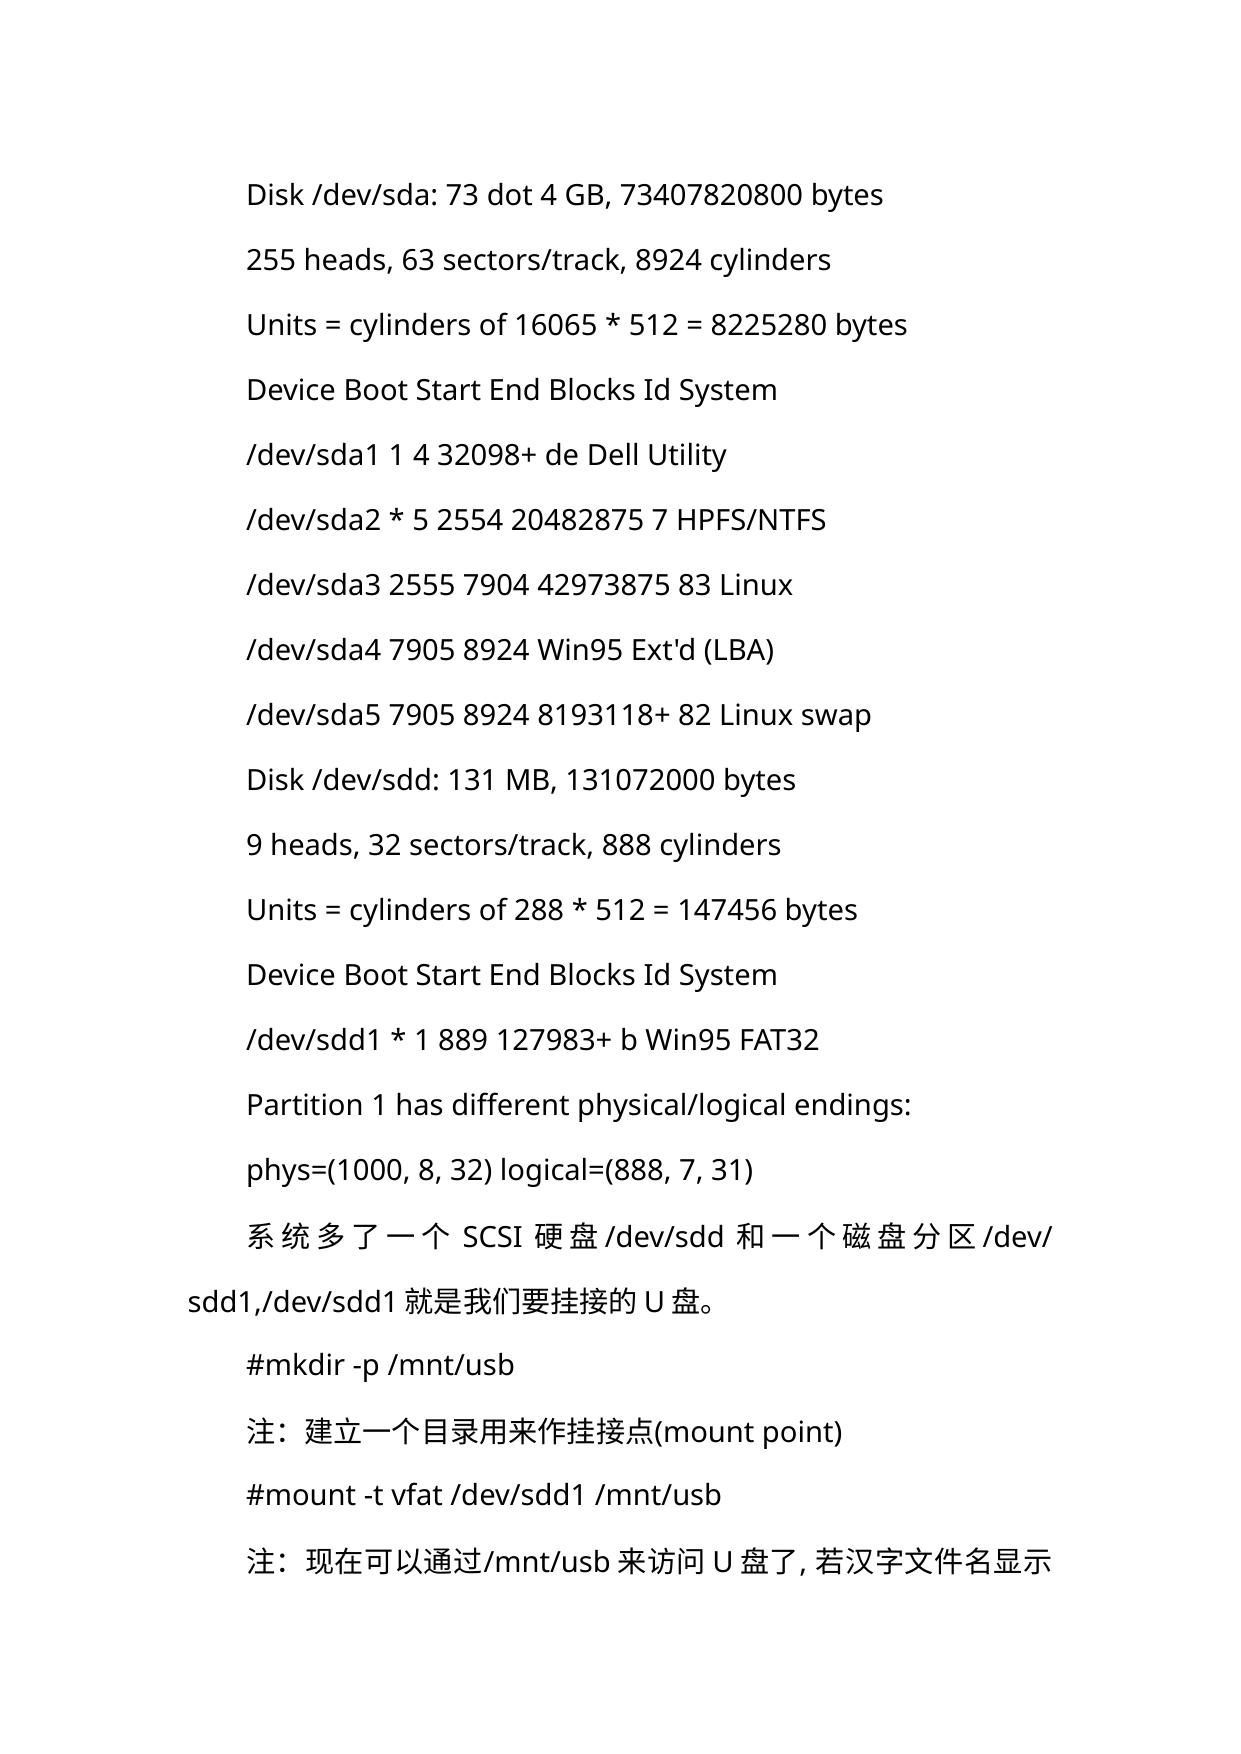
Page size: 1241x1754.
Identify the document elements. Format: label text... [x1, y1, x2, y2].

text 9 heads, 32 sectors/track, 888 cylinders [187, 812, 1053, 877]
text Units = cylinders of 288 * 512 = 147456 bytes [187, 877, 1053, 942]
text 注：建立一个目录用来作挂接点(mount point) [187, 1397, 1053, 1462]
text Disk /dev/sdd: 131 MB, 131072000 bytes [187, 747, 1053, 812]
text /dev/sda1 1 4 32098+ de Dell Utility [187, 422, 1053, 487]
text /dev/sda2 * 5 2554 20482875 7 HPFS/NTFS [187, 487, 1053, 552]
text /dev/sda3 2555 7904 42973875 83 Linux [187, 552, 1053, 617]
text /dev/sda4 7905 8924 Win95 Ext'd (LBA) [187, 617, 1053, 682]
text Device Boot Start End Blocks Id System [187, 942, 1053, 1007]
text #mount -t vfat /dev/sdd1 /mnt/usb [187, 1462, 1053, 1527]
text 255 heads, 63 sectors/track, 8924 cylinders [187, 227, 1053, 292]
text Partition 1 has different physical/logical endings: [187, 1072, 1053, 1137]
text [187, 1527, 1053, 1592]
text #mkdir -p /mnt/usb [187, 1332, 1053, 1397]
text Disk /dev/sda: 73 dot 4 GB, 73407820800 bytes [187, 162, 1053, 227]
text phys=(1000, 8, 32) logical=(888, 7, 31) [187, 1137, 1053, 1202]
text Units = cylinders of 16065 * 512 = 8225280 bytes [187, 292, 1053, 357]
text 系统多了一个SCSI硬盘/dev/sdd和一个磁盘分区/dev/sdd1,/dev/sdd1就是我们要挂接的U盘。 [187, 1202, 1053, 1332]
text Device Boot Start End Blocks Id System [187, 357, 1053, 422]
text /dev/sda5 7905 8924 8193118+ 82 Linux swap [187, 682, 1053, 747]
text /dev/sdd1 * 1 889 127983+ b Win95 FAT32 [187, 1007, 1053, 1072]
